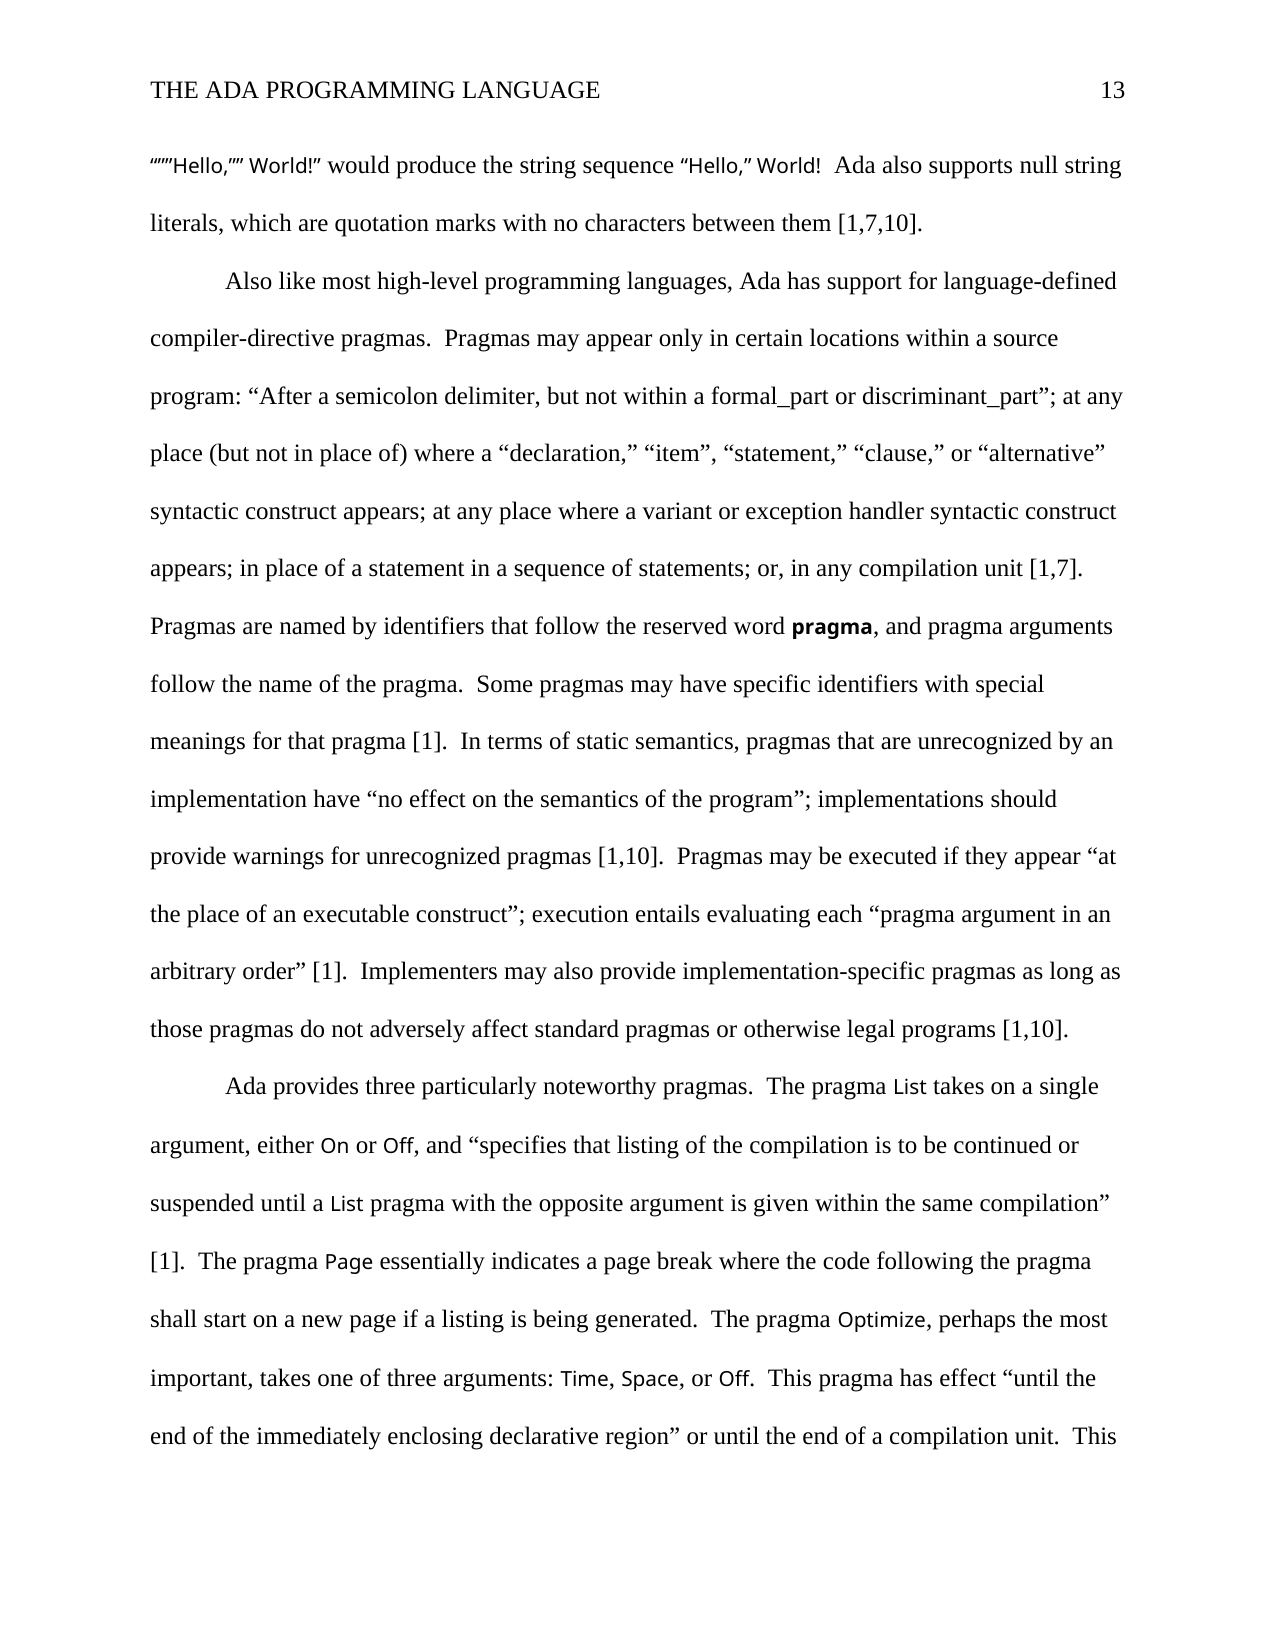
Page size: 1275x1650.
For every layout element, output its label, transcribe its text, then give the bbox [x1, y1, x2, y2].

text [150, 1071, 1125, 1449]
text Also like most high-level programming languages, Ada has support for language-defined compiler-directive pragmas. Pragmas may appear only in certain locations within a source program: “After a semicolon delimiter, but not within a formal_part or discriminant_part”; at any place (but not in place of) where a “declaration,” “item”, “statement,” “clause,” or “alternative” syntactic construct appears; at any place where a variant or exception handler syntactic construct appears; in place of a statement in a sequence of statements; or, in any compilation unit [1,7]. Pragmas are named by identifiers that follow the reserved word pragma, and pragma arguments follow the name of the pragma. Some pragmas may have specific identifiers with special meanings for that pragma [1]. In terms of static semantics, pragmas that are unrecognized by an implementation have “no effect on the semantics of the program”; implementations should provide warnings for unrecognized pragmas [1,10]. Pragmas may be executed if they appear “at the place of an executable construct”; execution entails evaluating each “pragma argument in an arbitrary order” [1]. Implementers may also provide implementation-specific pragmas as long as those pragmas do not adversely affect standard pragmas or otherwise legal programs [1,10]. [150, 266, 1125, 1043]
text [150, 150, 1125, 237]
